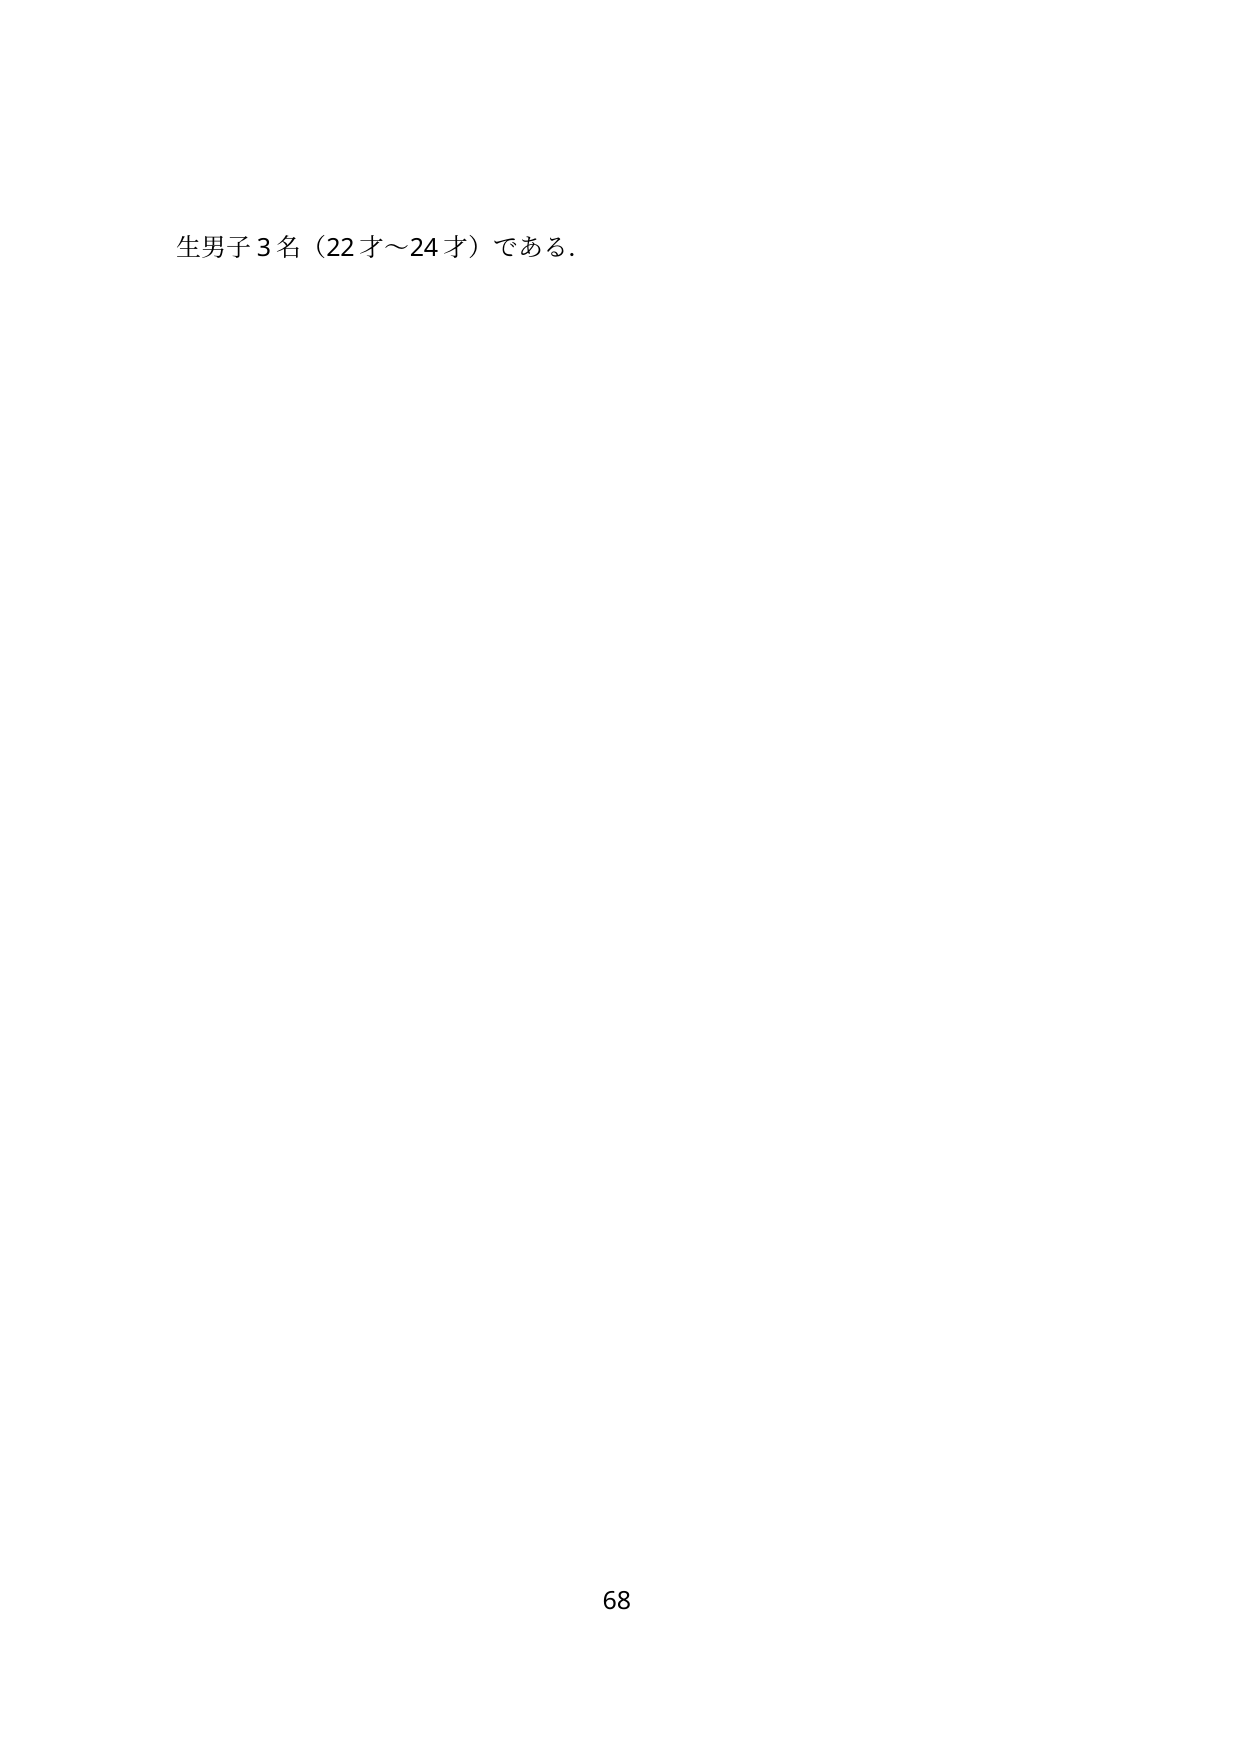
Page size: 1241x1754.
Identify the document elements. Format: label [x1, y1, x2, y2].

list [177, 225, 1063, 267]
